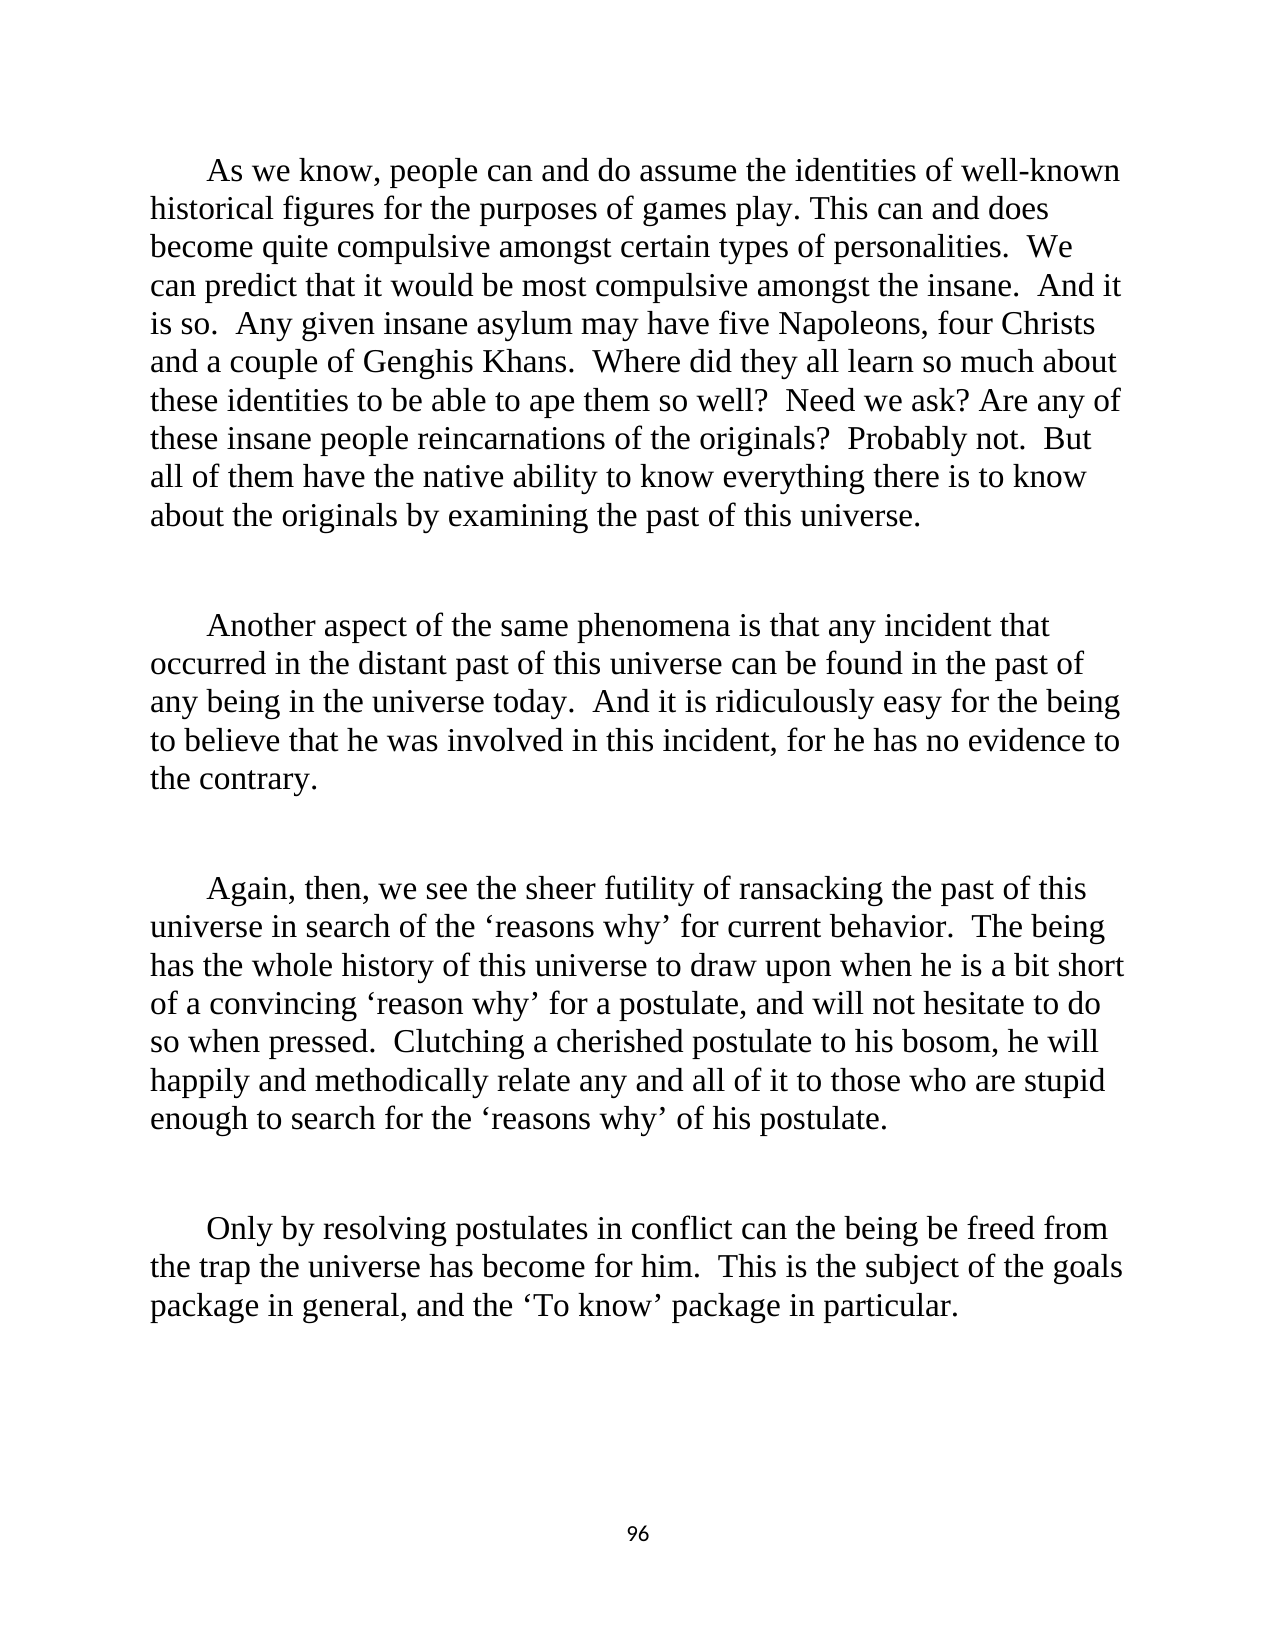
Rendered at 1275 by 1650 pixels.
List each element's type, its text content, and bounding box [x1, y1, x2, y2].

text Another aspect of the same phenomena is that any incident that occurred in the distant past of this universe can be found in the past of any being in the universe today. And it is ridiculously easy for the being to believe that he was involved in this incident, for he has no evidence to the contrary. [150, 605, 1125, 797]
text Again, then, we see the sheer futility of ransacking the past of this universe in search of the ‘reasons why’ for current behavior. The being has the whole history of this universe to draw upon when he is a bit short of a convincing ‘reason why’ for a postulate, and will not hesitate to do so when pressed. Clutching a cherished postulate to his bosom, he will happily and methodically relate any and all of it to those who are stupid enough to search for the ‘reasons why’ of his postulate. [150, 868, 1125, 1137]
text As we know, people can and do assume the identities of well-known historical figures for the purposes of games play. This can and does become quite compulsive amongst certain types of personalities. We can predict that it would be most compulsive amongst the insane. And it is so. Any given insane asylum may have five Napoleons, four Christs and a couple of Genghis Khans. Where did they all learn so much about these identities to be able to ape them so well? Need we ask? Are any of these insane people reincarnations of the originals? Probably not. But all of them have the native ability to know everything there is to know about the originals by examining the past of this universe. [150, 150, 1125, 533]
text Only by resolving postulates in conflict can the being be freed from the trap the universe has become for him. This is the subject of the goals package in general, and the ‘To know’ package in particular. [150, 1208, 1125, 1323]
